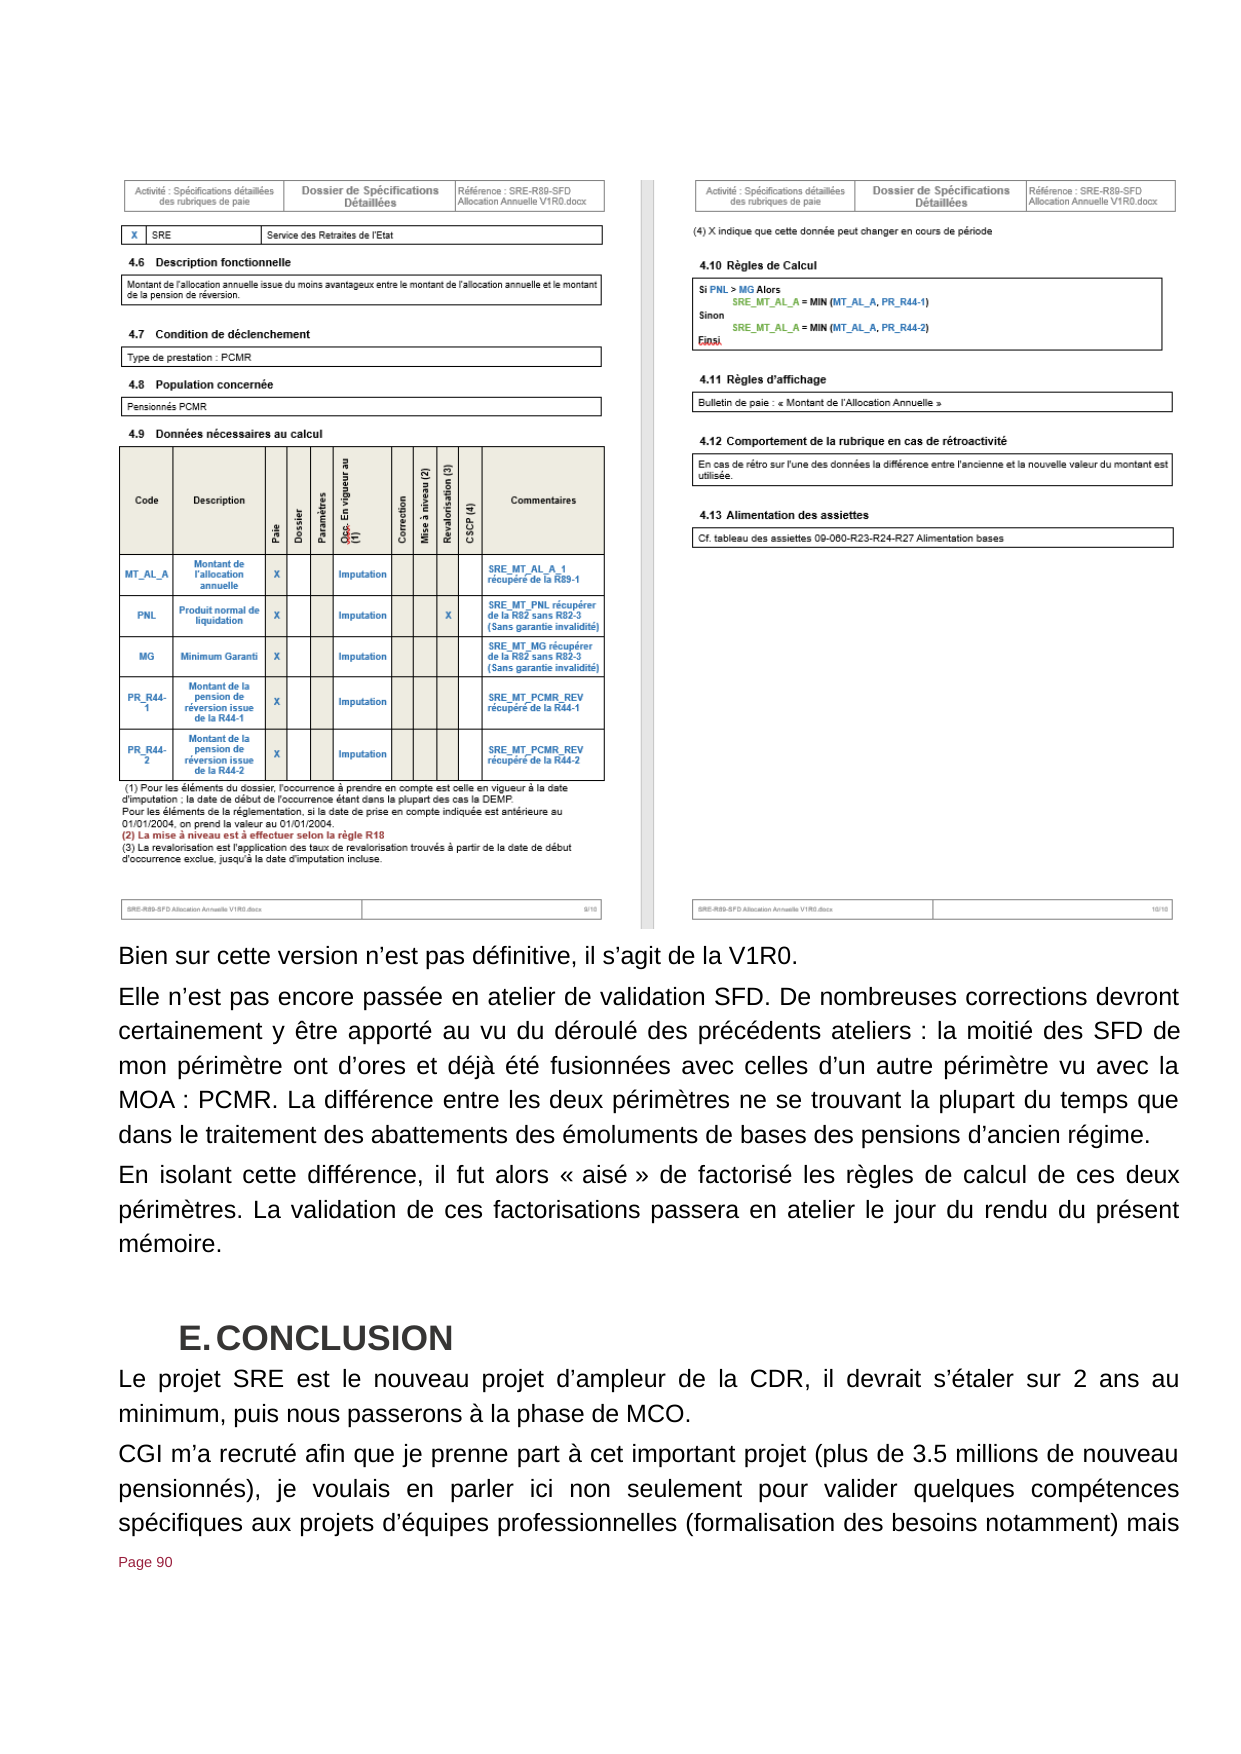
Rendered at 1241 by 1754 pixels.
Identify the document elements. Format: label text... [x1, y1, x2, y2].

text Bien sur cette version n’est pas définitive, il s’agit de la V1R0. [118, 941, 1181, 970]
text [118, 1439, 1181, 1537]
text En isolant cette différence, il fut alors « aisé » de factorisé les règles de calcul de ces deux périmètres. La validation de ces factorisations passera en atelier le jour du rendu du présent mémoire. [118, 1160, 1181, 1258]
text Le projet SRE est le nouveau projet d’ampleur de la CDR, il devrait s’étaler sur 2 ans au minimum, puis nous passerons à la phase de MCO. [118, 1364, 1181, 1427]
text Elle n’est pas encore passée en atelier de validation SFD. De nombreuses corrections devront certainement y être apporté au vu du déroulé des précédents ateliers : la moitié des SFD de mon périmètre ont d’ores et déjà été fusionnées avec celles d’un autre périmètre vu avec la MOA : PCMR. La différence entre les deux périmètres ne se trouvant la plupart du temps que dans le traitement des abattements des émoluments de bases des pensions d’ancien régime. [118, 982, 1181, 1148]
picture [118, 180, 1182, 929]
subtitle Conclusion [178, 1317, 1181, 1358]
